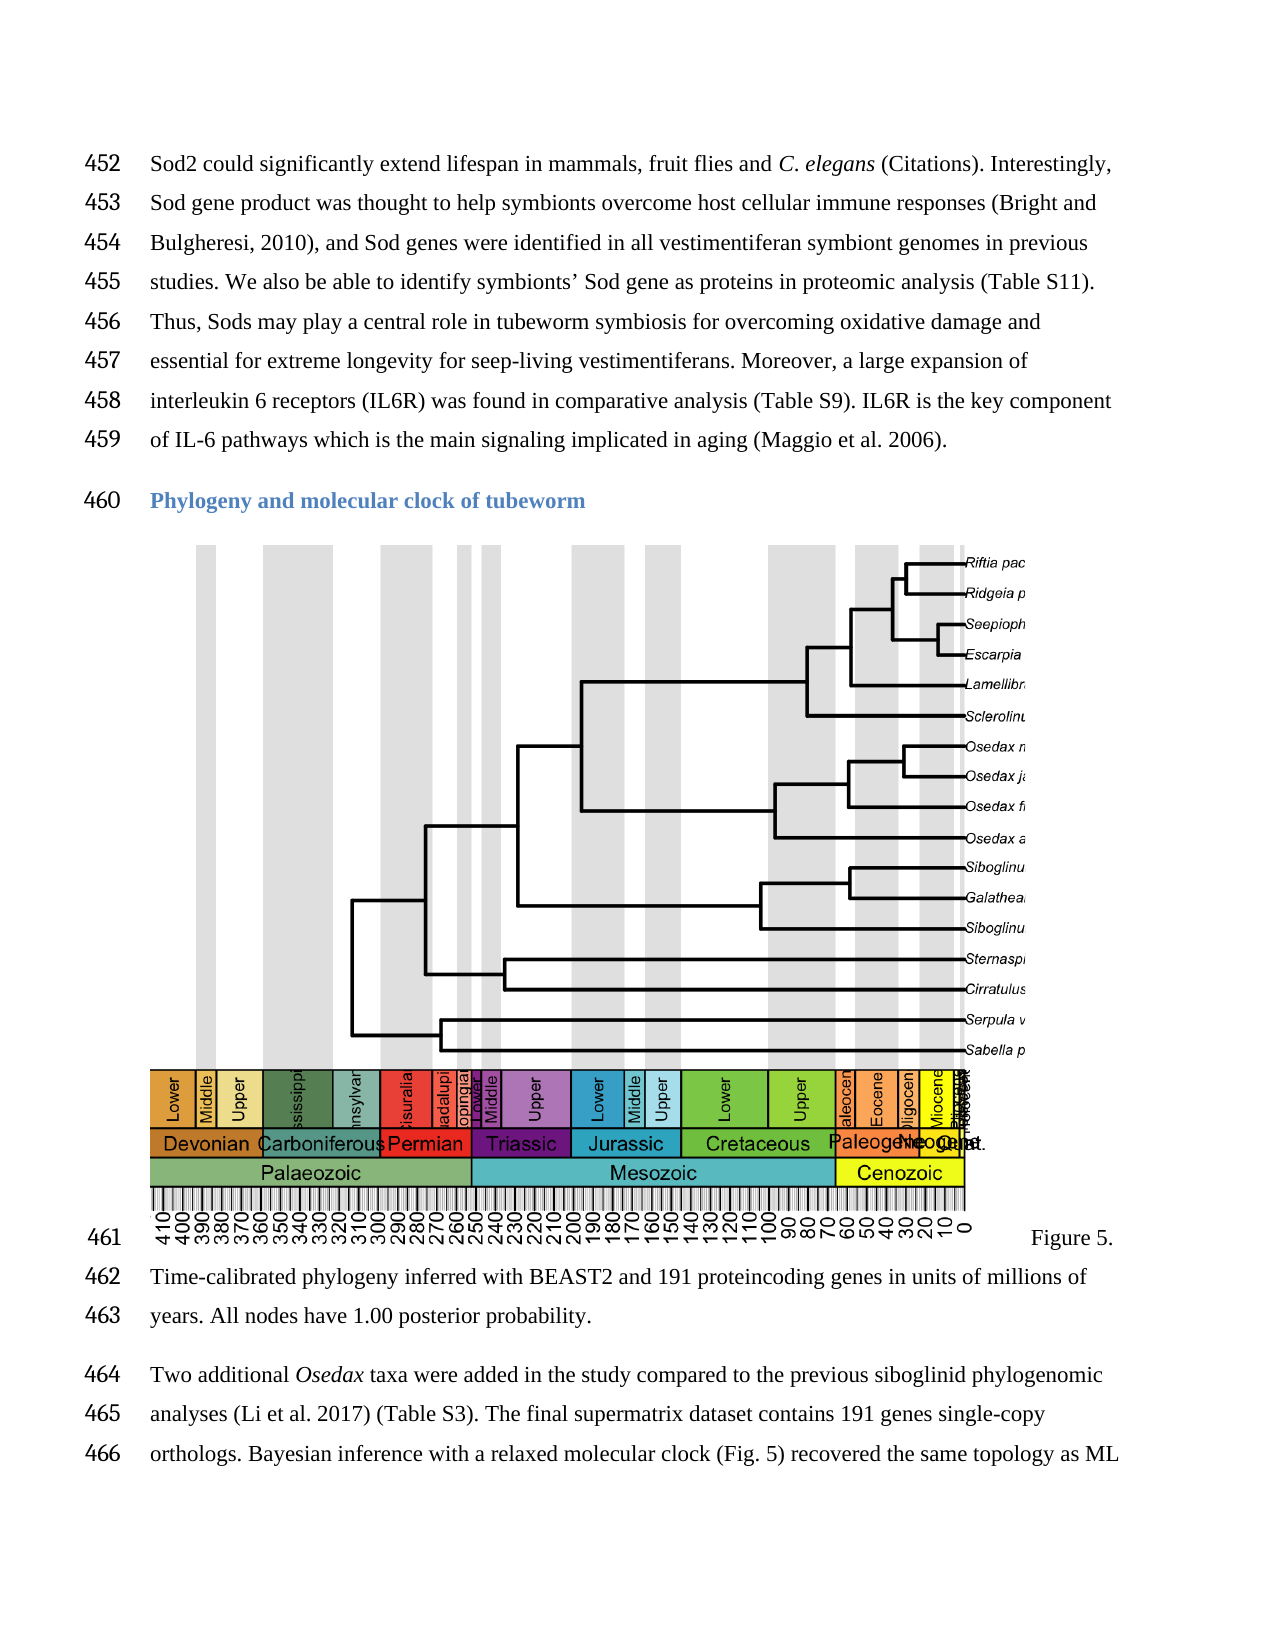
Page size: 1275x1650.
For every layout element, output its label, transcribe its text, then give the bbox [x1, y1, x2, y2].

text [150, 1361, 1125, 1466]
picture [150, 545, 1025, 1245]
subtitle Phylogeny and molecular clock of tubeworm [150, 487, 1125, 513]
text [150, 150, 1125, 453]
